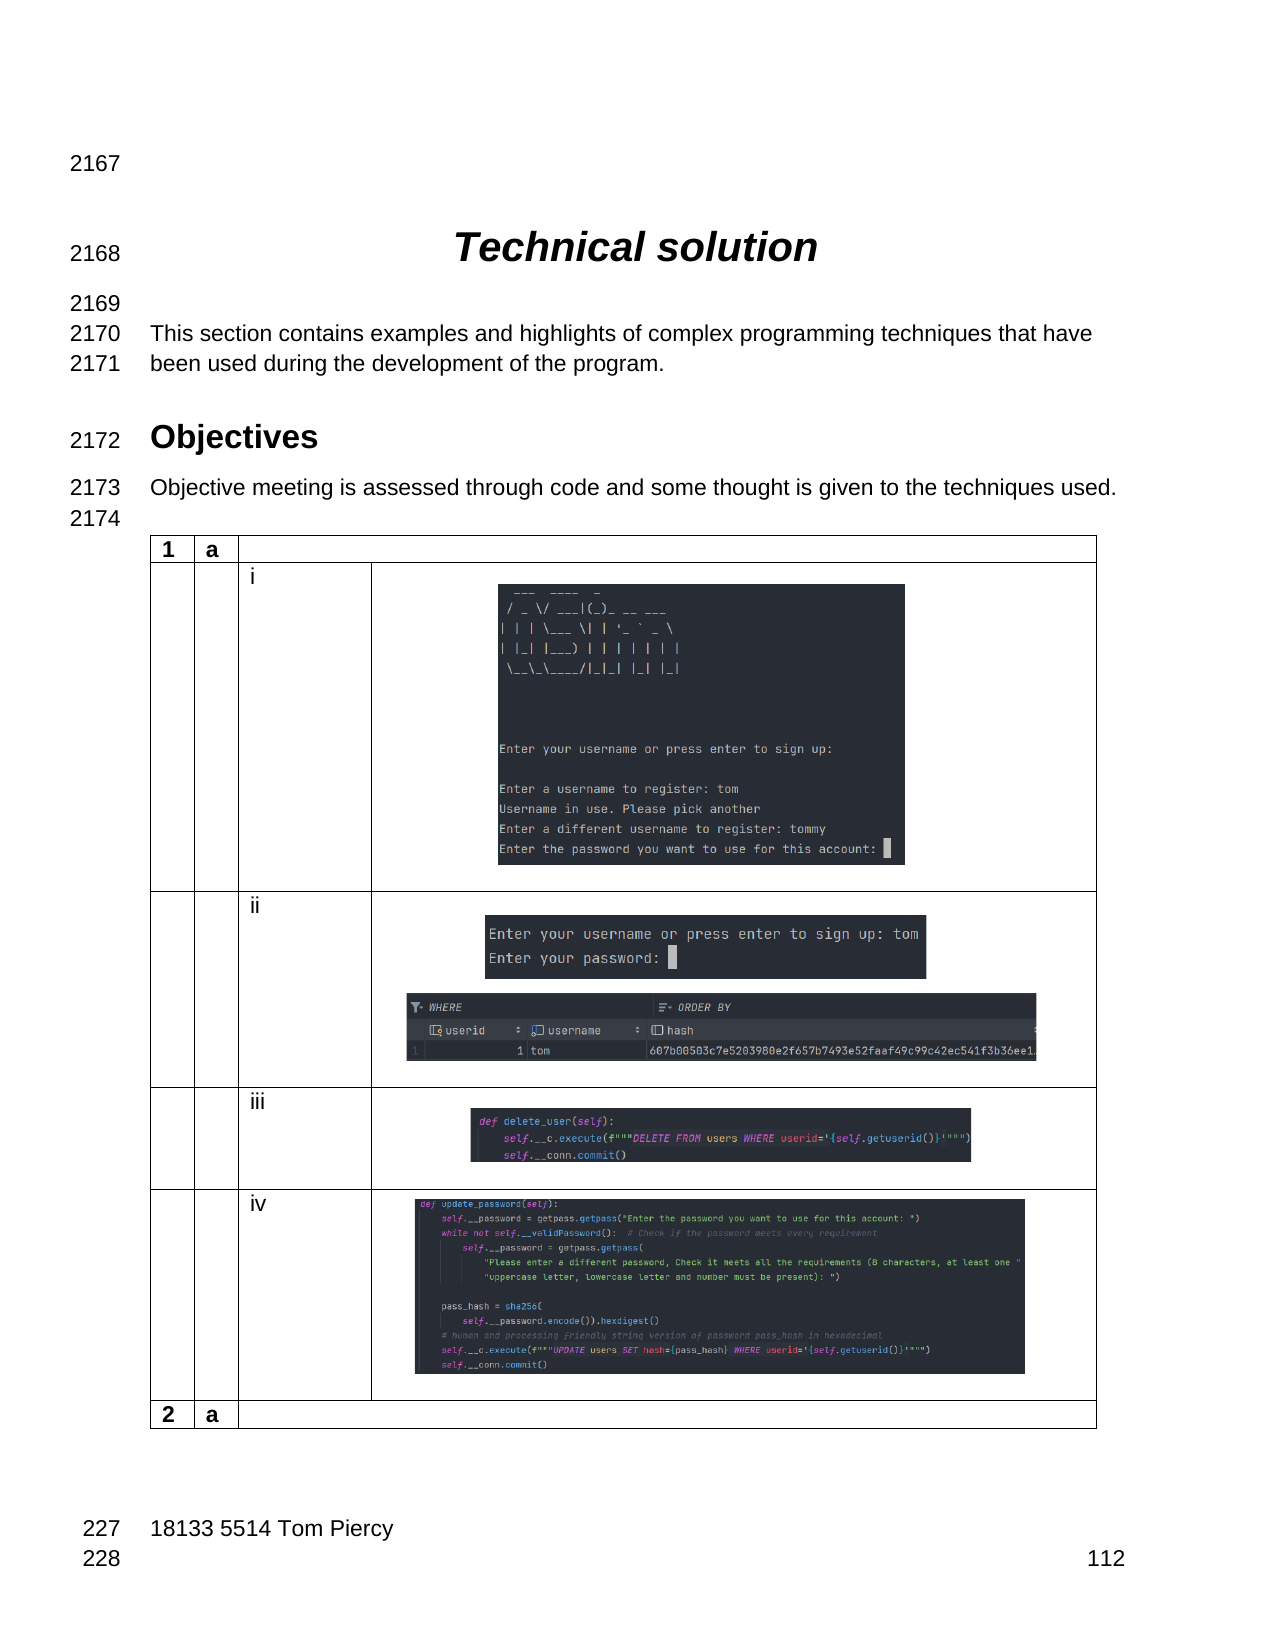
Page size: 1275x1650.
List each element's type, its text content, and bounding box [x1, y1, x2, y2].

text This section contains examples and highlights of complex programming techniques that have been used during the development of the program. [150, 320, 1125, 376]
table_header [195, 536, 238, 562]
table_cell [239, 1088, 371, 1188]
picture [406, 993, 1037, 1061]
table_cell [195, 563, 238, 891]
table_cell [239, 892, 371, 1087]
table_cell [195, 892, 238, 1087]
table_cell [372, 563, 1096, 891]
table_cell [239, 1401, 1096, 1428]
picture [470, 1108, 972, 1162]
text Objective meeting is assessed through code and some thought is given to the techniques used. [150, 474, 1125, 501]
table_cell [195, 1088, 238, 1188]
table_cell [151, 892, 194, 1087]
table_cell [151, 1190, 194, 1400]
subtitle Technical solution [150, 222, 1125, 270]
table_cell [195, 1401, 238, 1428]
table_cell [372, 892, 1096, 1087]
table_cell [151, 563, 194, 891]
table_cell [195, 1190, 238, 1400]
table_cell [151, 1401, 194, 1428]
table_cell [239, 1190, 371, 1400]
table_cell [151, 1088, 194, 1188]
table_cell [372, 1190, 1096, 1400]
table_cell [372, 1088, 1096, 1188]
picture [498, 584, 905, 865]
picture [485, 915, 927, 979]
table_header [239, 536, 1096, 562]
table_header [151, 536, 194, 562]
subtitle Objectives [150, 418, 1125, 456]
picture [414, 1199, 1025, 1374]
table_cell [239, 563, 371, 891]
